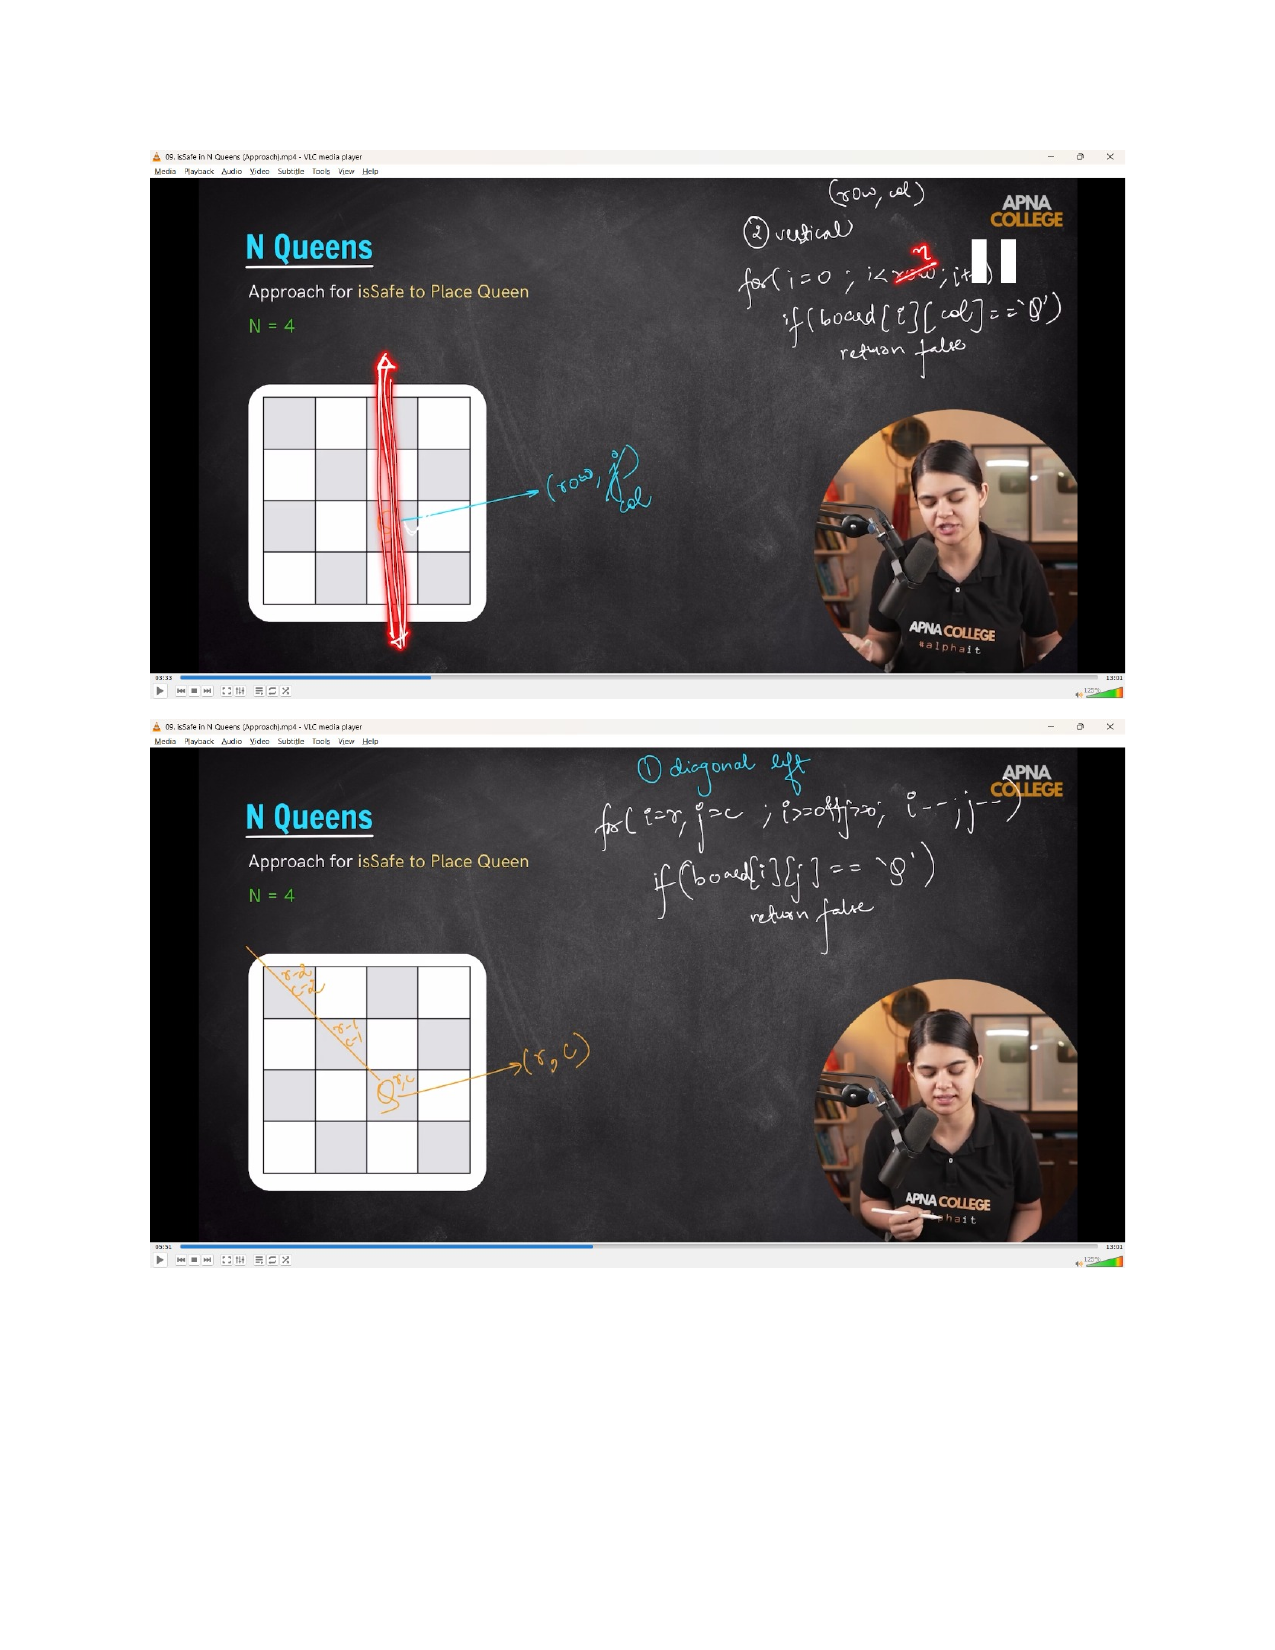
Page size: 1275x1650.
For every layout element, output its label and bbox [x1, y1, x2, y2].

picture [150, 150, 1125, 699]
picture [150, 719, 1125, 1268]
